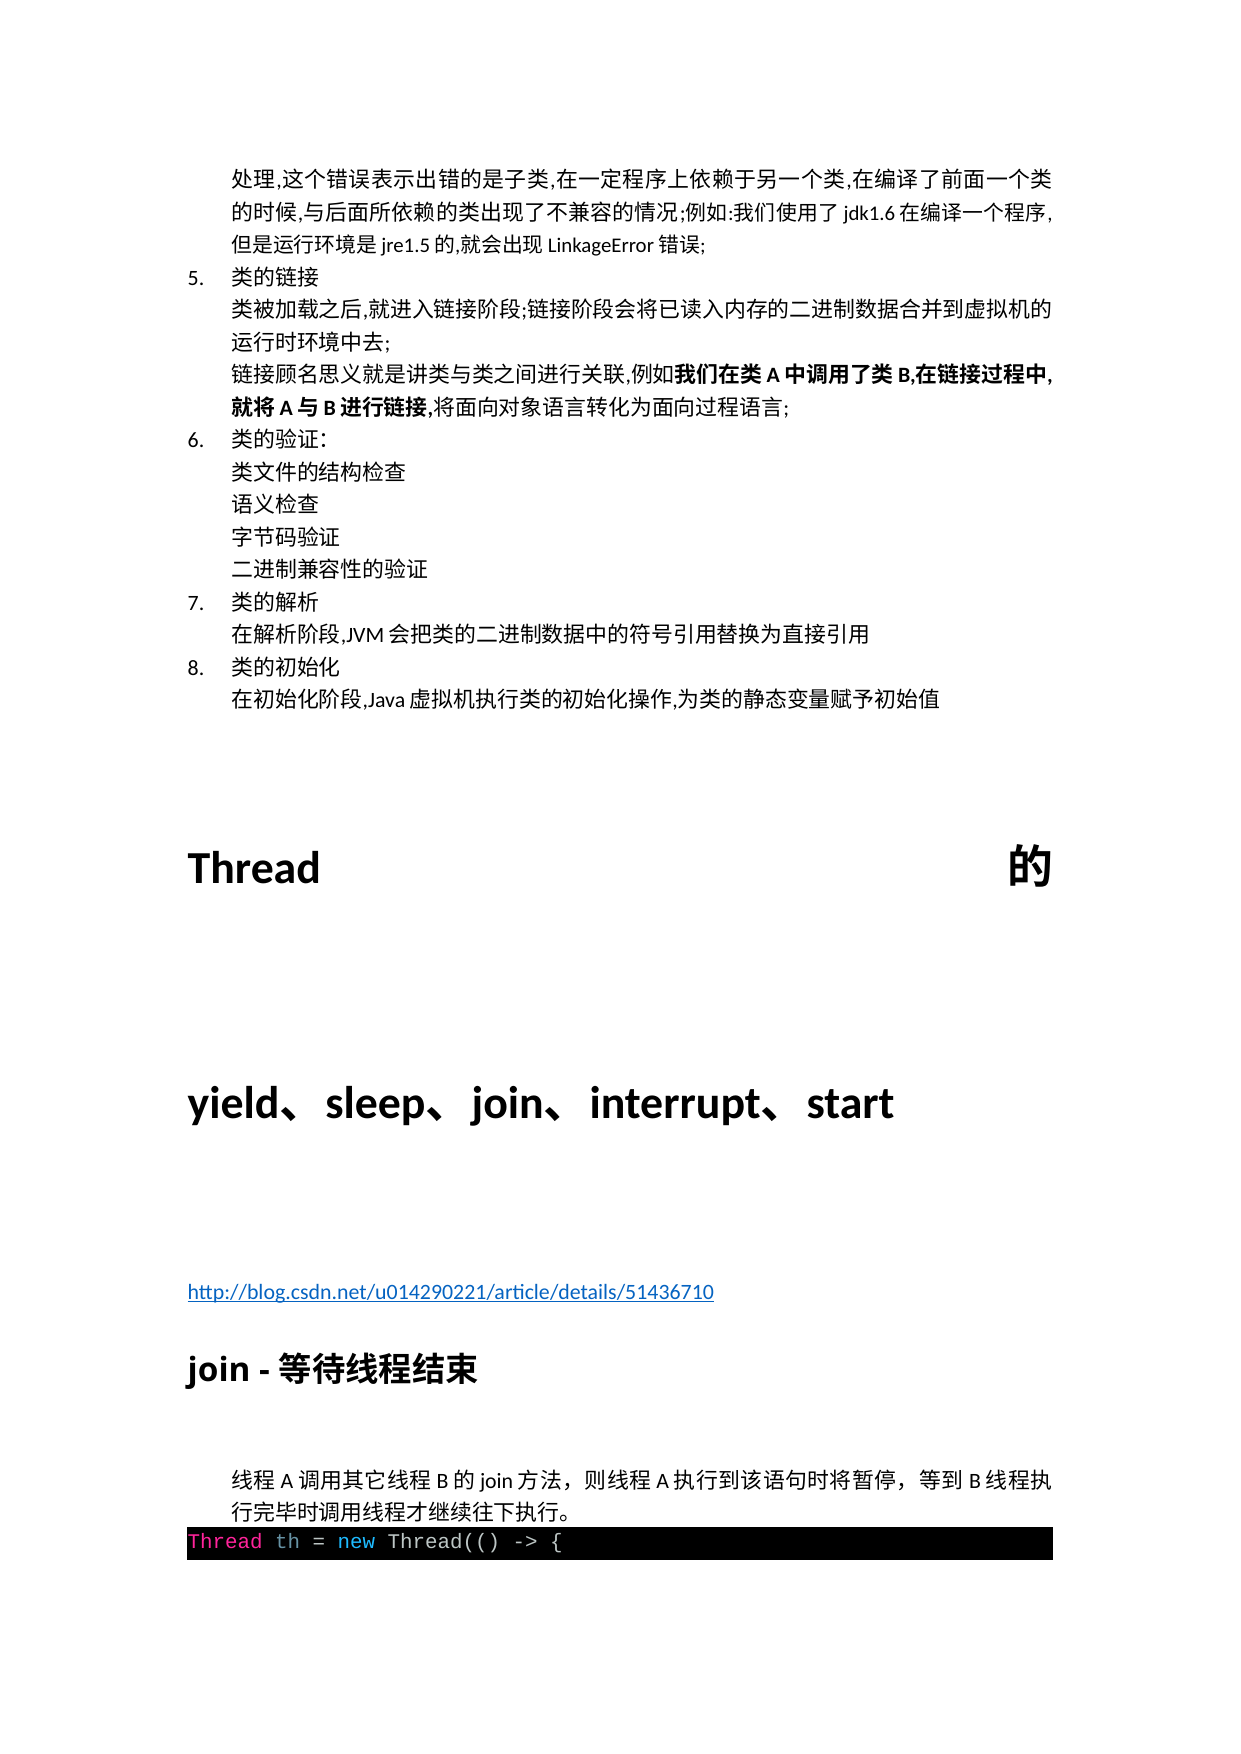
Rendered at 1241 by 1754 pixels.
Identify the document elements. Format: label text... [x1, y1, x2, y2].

subtitle join - 等待线程结束 [187, 1335, 1053, 1400]
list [231, 162, 1053, 259]
list 线程A调用其它线程B的join方法，则线程A执行到该语句时将暂停，等到B线程执行完毕时调用线程才继续往下执行。 [231, 1462, 1053, 1527]
text http://blog.csdn.net/u014290221/article/details/51436710 [187, 1275, 1053, 1308]
list 类文件的结构检查 [231, 454, 1053, 487]
subtitle Thread的yield、sleep、join、interrupt、start [187, 815, 1053, 1147]
list 二进制兼容性的验证 [231, 552, 1053, 584]
list 字节码验证 [231, 519, 1053, 552]
list 类的验证： [187, 422, 1053, 454]
list 类被加载之后,就进入链接阶段;链接阶段会将已读入内存的二进制数据合并到虚拟机的运行时环境中去; [231, 292, 1053, 357]
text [187, 1527, 1053, 1560]
list 在解析阶段,JVM会把类的二进制数据中的符号引用替换为直接引用 [231, 617, 1053, 649]
list 类的链接 [187, 259, 1053, 292]
list 类的解析 [187, 584, 1053, 617]
list 语义检查 [231, 487, 1053, 519]
list 在初始化阶段,Java虚拟机执行类的初始化操作,为类的静态变量赋予初始值 [231, 682, 1053, 714]
list 链接顾名思义就是讲类与类之间进行关联,例如我们在类A中调用了类B,在链接过程中,就将A与B进行链接,将面向对象语言转化为面向过程语言; [231, 357, 1053, 422]
list 类的初始化 [187, 649, 1053, 682]
